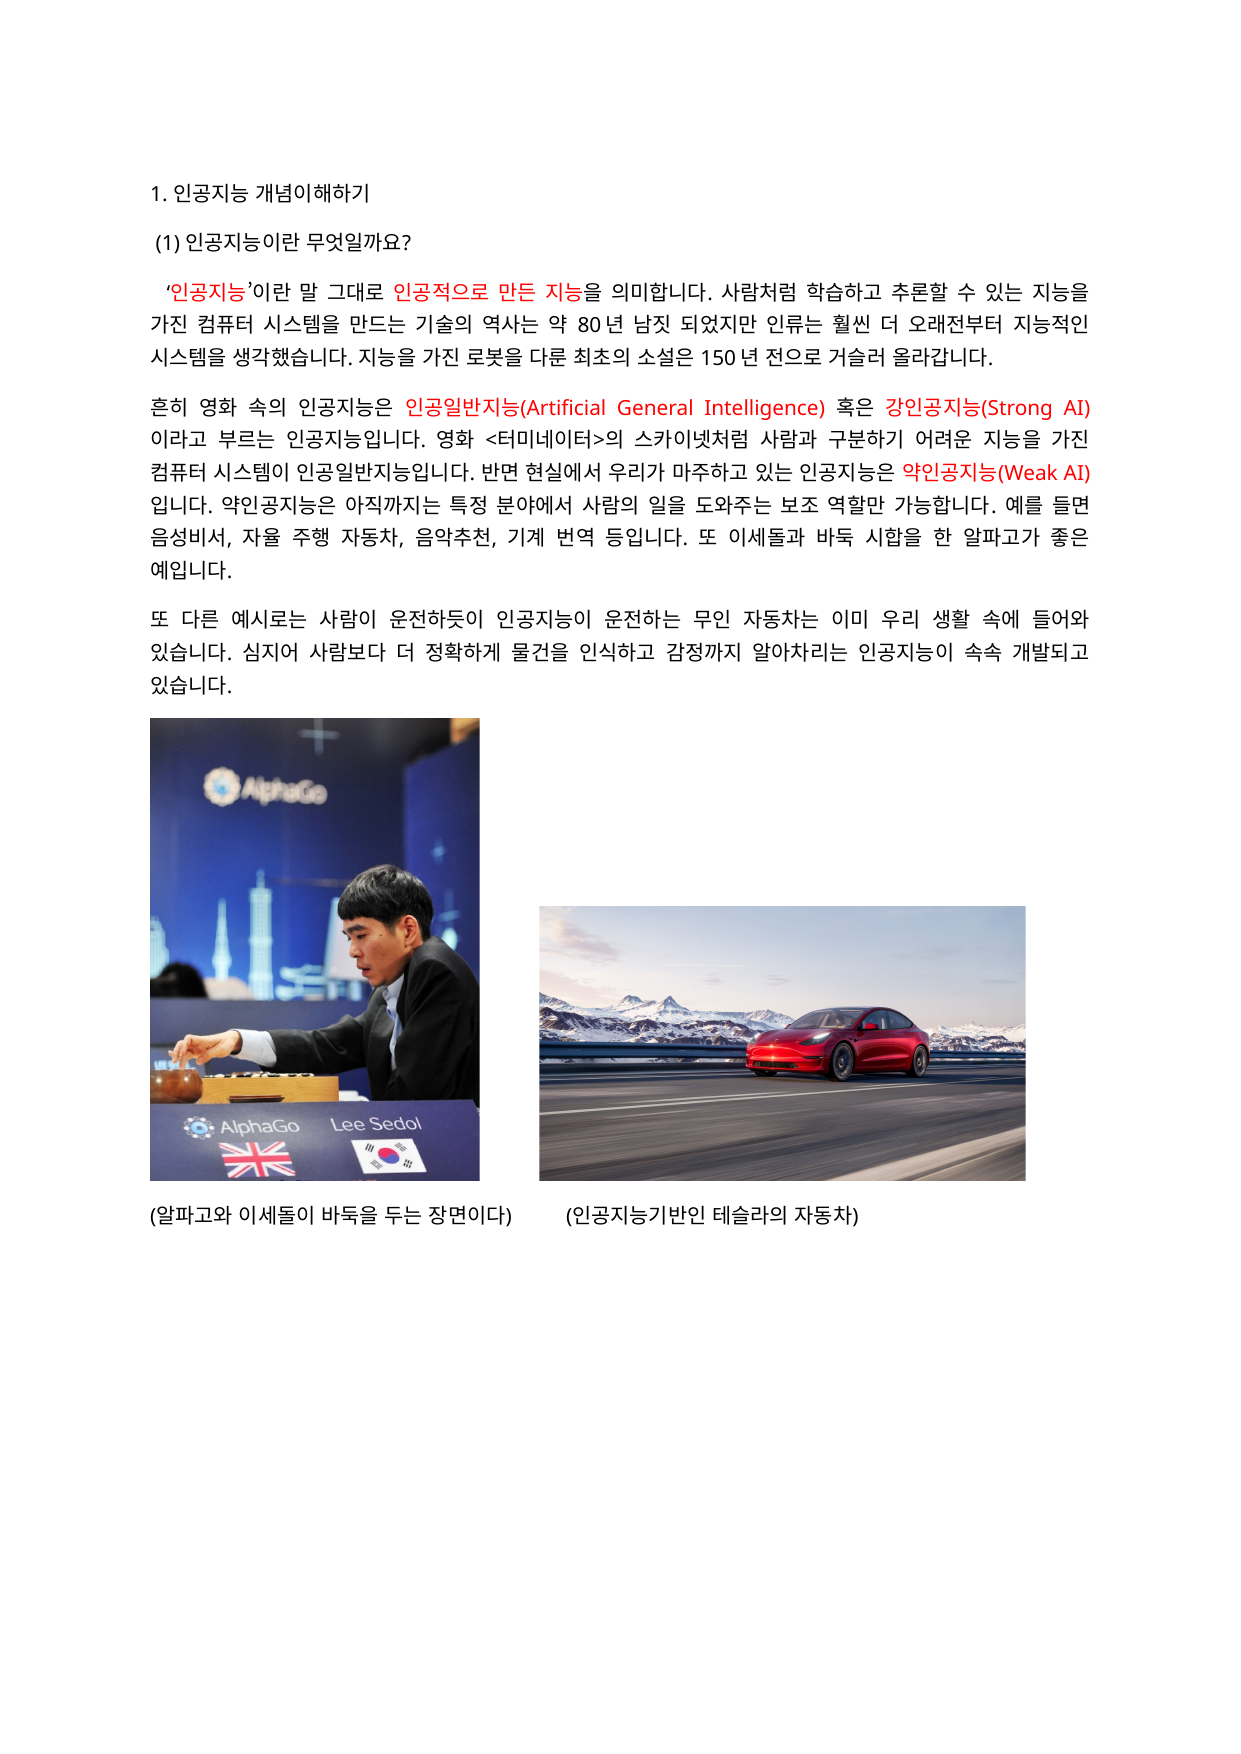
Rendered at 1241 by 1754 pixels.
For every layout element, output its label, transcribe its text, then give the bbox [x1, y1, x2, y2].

text 1. 인공지능 개념이해하기 [150, 177, 1090, 207]
text 흔히 영화 속의 인공지능은 인공일반지능(Artificial General Intelligence) 혹은 강인공지능(Strong AI)이라고 부르는 인공지능입니다. 영화 <터미네이터>의 스카이넷처럼 사람과 구분하기 어려운 지능을 가진 컴퓨터 시스템이 인공일반지능입니다. 반면 현실에서 우리가 마주하고 있는 인공지능은 약인공지능(Weak AI)입니다. 약인공지능은 아직까지는 특정 분야에서 사람의 일을 도와주는 보조 역할만 가능합니다. 예를 들면 음성비서, 자율 주행 자동차, 음악추천, 기계 번역 등입니다. 또 이세돌과 바둑 시합을 한 알파고가 좋은 예입니다. [150, 391, 1090, 584]
picture [150, 718, 480, 1181]
picture [539, 906, 1026, 1181]
text ‘인공지능’이란 말 그대로 인공적으로 만든 지능을 의미합니다. 사람처럼 학습하고 추론할 수 있는 지능을 가진 컴퓨터 시스템을 만드는 기술의 역사는 약 80년 남짓 되었지만 인류는 훨씬 더 오래전부터 지능적인 시스템을 생각했습니다. 지능을 가진 로봇을 다룬 최초의 소설은 150년 전으로 거슬러 올라갑니다. [150, 276, 1090, 372]
text 또 다른 예시로는 사람이 운전하듯이 인공지능이 운전하는 무인 자동차는 이미 우리 생활 속에 들어와 있습니다. 심지어 사람보다 더 정확하게 물건을 인식하고 감정까지 알아차리는 인공지능이 속속 개발되고 있습니다. [150, 604, 1090, 699]
text (1) 인공지능이란 무엇일까요? [150, 227, 1090, 257]
text (알파고와 이세돌이 바둑을 두는 장면이다) (인공지능기반인 테슬라의 자동차) [150, 1199, 1090, 1229]
